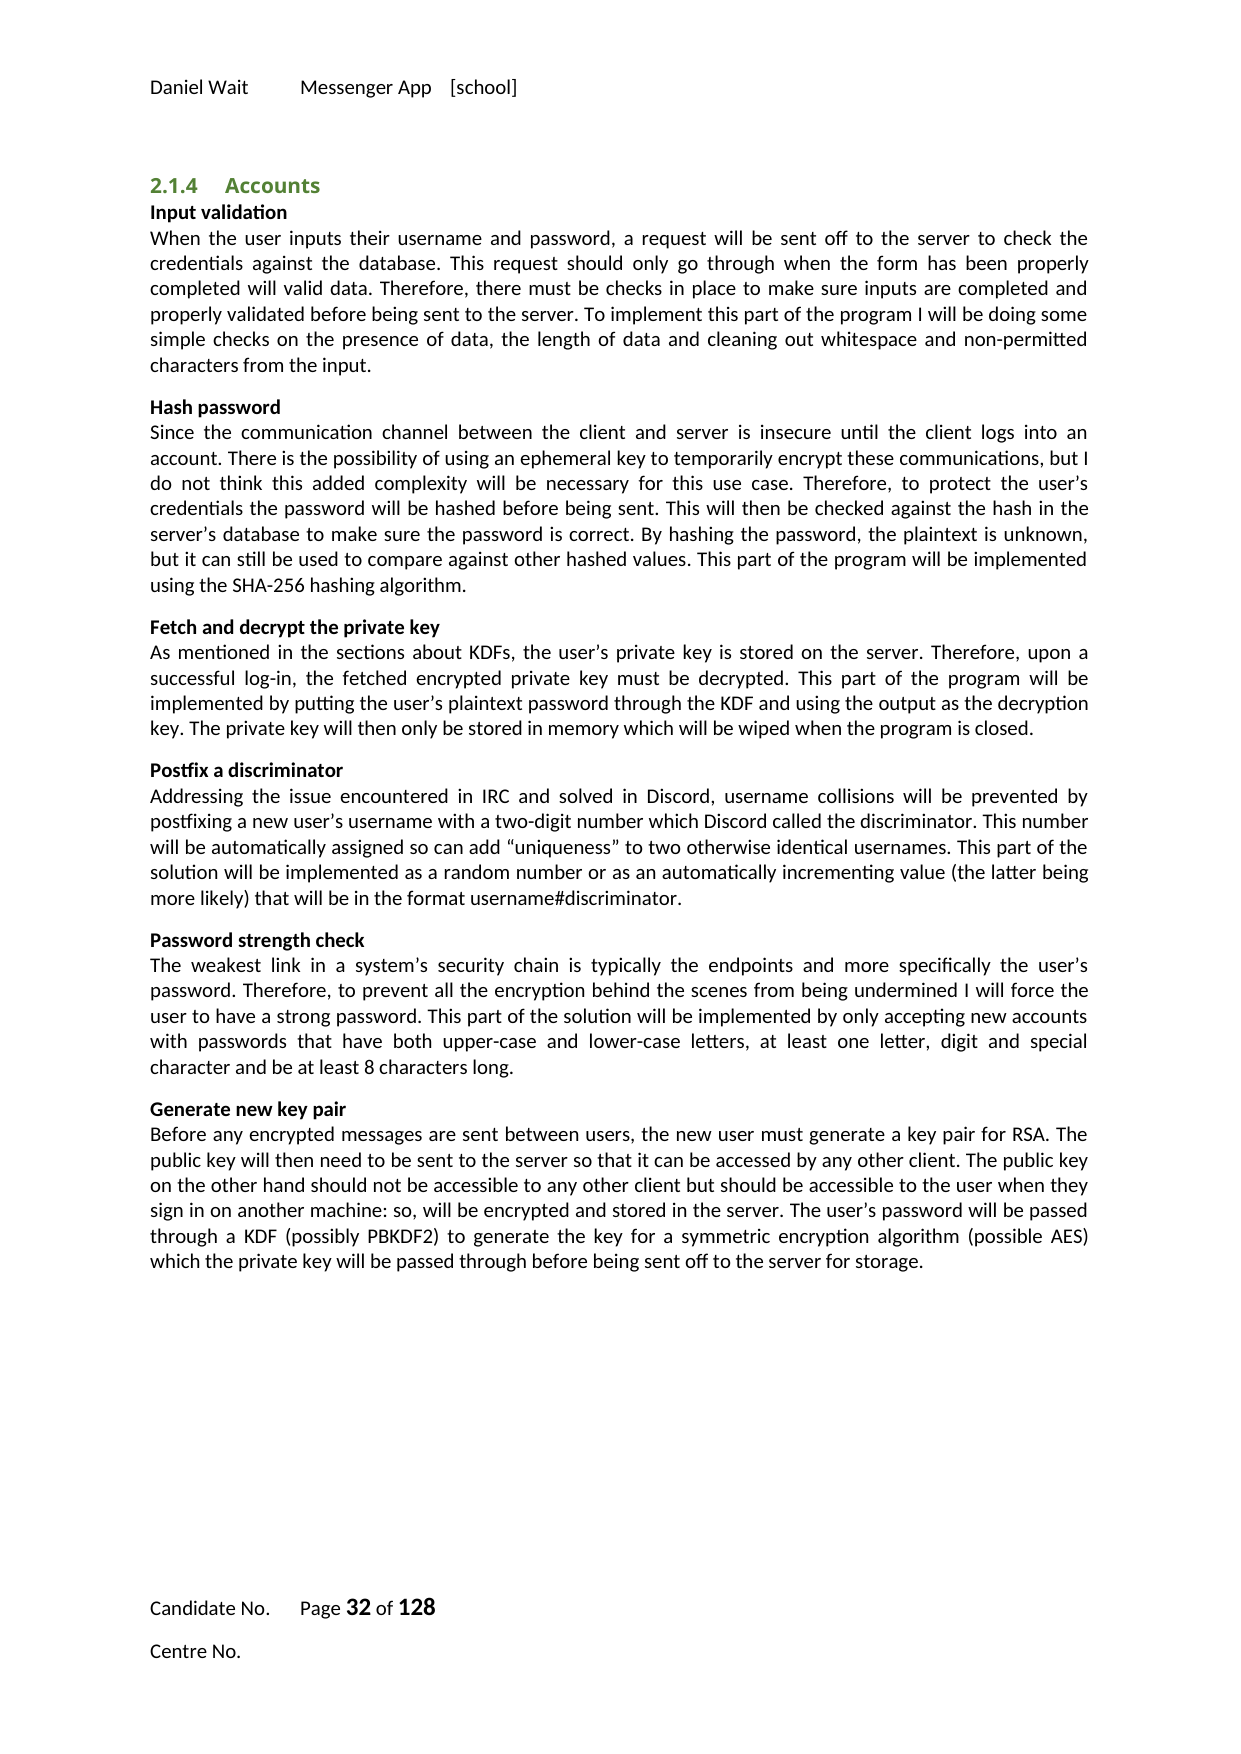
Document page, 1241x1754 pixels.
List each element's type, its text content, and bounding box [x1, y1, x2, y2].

subtitle Postfix a discriminator [150, 758, 1090, 783]
text The weakest link in a system’s security chain is typically the endpoints and more specifically the user’s password. Therefore, to prevent all the encryption behind the scenes from being undermined I will force the user to have a strong password. This part of the solution will be implemented by only accepting new accounts with passwords that have both upper-case and lower-case letters, at least one letter, digit and special character and be at least 8 characters long. [150, 952, 1090, 1079]
text Before any encrypted messages are sent between users, the new user must generate a key pair for RSA. The public key will then need to be sent to the server so that it can be accessed by any other client. The public key on the other hand should not be accessible to any other client but should be accessible to the user when they sign in on another machine: so, will be encrypted and stored in the server. The user’s password will be passed through a KDF (possibly PBKDF2) to generate the key for a symmetric encryption algorithm (possible AES) which the private key will be passed through before being sent off to the server for storage. [150, 1121, 1090, 1274]
text As mentioned in the sections about KDFs, the user’s private key is stored on the server. Therefore, upon a successful log-in, the fetched encrypted private key must be decrypted. This part of the program will be implemented by putting the user’s plaintext password through the KDF and using the output as the decryption key. The private key will then only be stored in memory which will be wiped when the program is closed. [150, 639, 1090, 741]
text When the user inputs their username and password, a request will be sent off to the server to check the credentials against the database. This request should only go through when the form has been properly completed will valid data. Therefore, there must be checks in place to make sure inputs are completed and properly validated before being sent to the server. To implement this part of the program I will be doing some simple checks on the presence of data, the length of data and cleaning out whitespace and non-permitted characters from the input. [150, 225, 1090, 377]
subtitle Generate new key pair [150, 1096, 1090, 1121]
text Addressing the issue encountered in IRC and solved in Discord, username collisions will be prevented by postfixing a new user’s username with a two-digit number which Discord called the discriminator. This number will be automatically assigned so can add “uniqueness” to two otherwise identical usernames. This part of the solution will be implemented as a random number or as an automatically incrementing value (the latter being more likely) that will be in the format username#discriminator. [150, 783, 1090, 910]
subtitle Hash password [150, 394, 1090, 419]
text Since the communication channel between the client and server is insecure until the client logs into an account. There is the possibility of using an ephemeral key to temporarily encrypt these communications, but I do not think this added complexity will be necessary for this use case. Therefore, to protect the user’s credentials the password will be hashed before being sent. This will then be checked against the hash in the server’s database to make sure the password is correct. By hashing the password, the plaintext is unknown, but it can still be used to compare against other hashed values. This part of the program will be implemented using the SHA-256 hashing algorithm. [150, 419, 1090, 597]
subtitle Accounts [150, 171, 1090, 199]
subtitle Fetch and decrypt the private key [150, 614, 1090, 639]
subtitle Password strength check [150, 927, 1090, 952]
subtitle Input validation [150, 199, 1090, 225]
